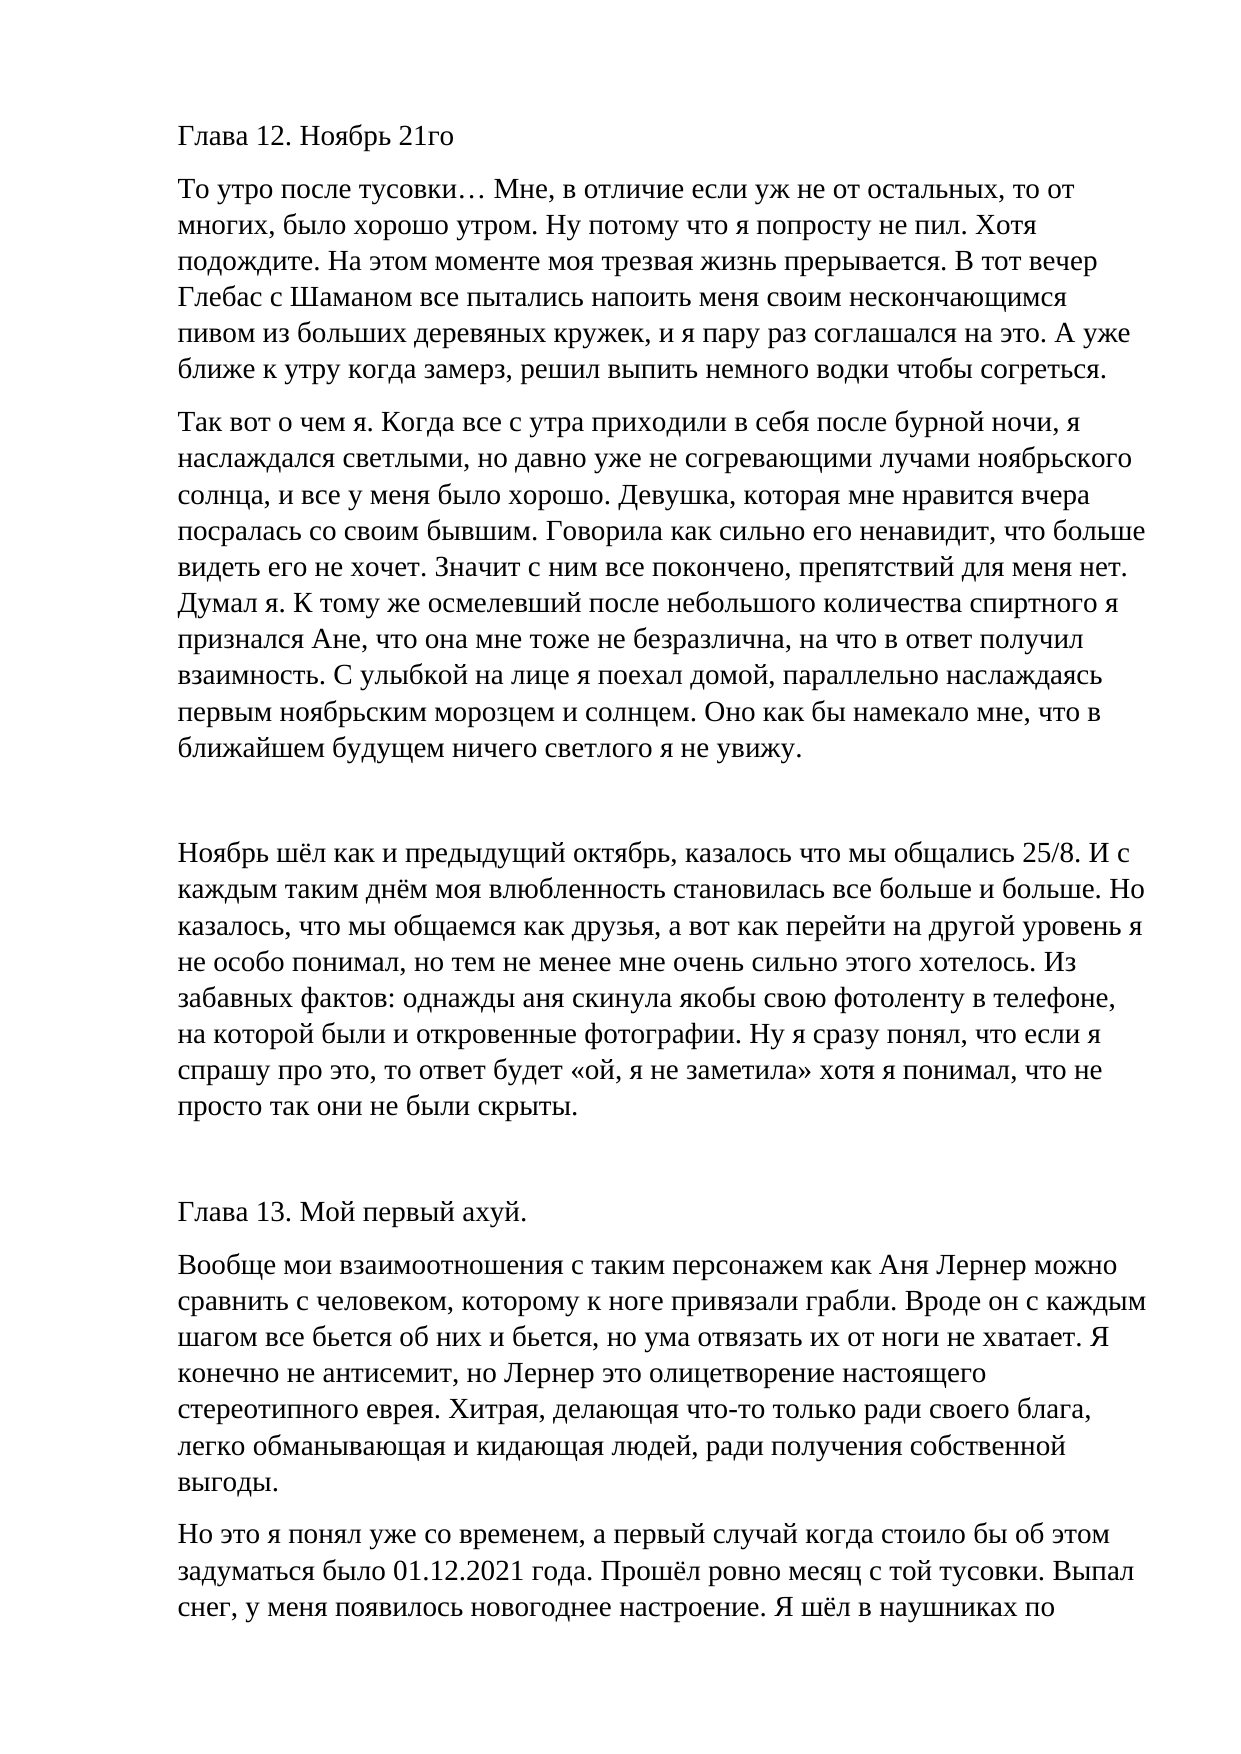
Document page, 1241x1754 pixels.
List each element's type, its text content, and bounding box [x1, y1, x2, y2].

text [177, 1517, 1152, 1622]
text Ноябрь шёл как и предыдущий октябрь, казалось что мы общались 25/8. И с каждым таким днём моя влюбленность становилась все больше и больше. Но казалось, что мы общаемся как друзья, а вот как перейти на другой уровень я не особо понимал, но тем не менее мне очень сильно этого хотелось. Из забавных фактов: однажды аня скинула якобы свою фотоленту в телефоне, на которой были и откровенные фотографии. Ну я сразу понял, что если я спрашу про это, то ответ будет «ой, я не заметила» хотя я понимал, что не просто так они не были скрыты. [177, 835, 1152, 1122]
text Вообще мои взаимоотношения с таким персонажем как Аня Лернер можно сравнить с человеком, которому к ноге привязали грабли. Вроде он с каждым шагом все бьется об них и бьется, но ума отвязать их от ноги не хватает. Я конечно не антисемит, но Лернер это олицетворение настоящего стереотипного еврея. Хитрая, делающая что-то только ради своего блага, легко обманывающая и кидающая людей, ради получения собственной выгоды. [177, 1247, 1152, 1497]
text Глава 12. Ноябрь 21го [177, 118, 1152, 152]
text Так вот о чем я. Когда все с утра приходили в себя после бурной ночи, я наслаждался светлыми, но давно уже не согревающими лучами ноябрьского солнца, и все у меня было хорошо. Девушка, которая мне нравится вчера посралась со своим бывшим. Говорила как сильно его ненавидит, что больше видеть его не хочет. Значит с ним все покончено, препятствий для меня нет. Думал я. К тому же осмелевший после небольшого количества спиртного я признался Ане, что она мне тоже не безразлична, на что в ответ получил взаимность. С улыбкой на лице я поехал домой, параллельно наслаждаясь первым ноябрьским морозцем и солнцем. Оно как бы намекало мне, что в ближайшем будущем ничего светлого я не увижу. [177, 404, 1152, 763]
text То утро после тусовки… Мне, в отличие если уж не от остальных, то от многих, было хорошо утром. Ну потому что я попросту не пил. Хотя подождите. На этом моменте моя трезвая жизнь прерывается. В тот вечер Глебас с Шаманом все пытались напоить меня своим нескончающимся пивом из больших деревяных кружек, и я пару раз соглашался на это. А уже ближе к утру когда замерз, решил выпить немного водки чтобы согреться. [177, 171, 1152, 385]
text Глава 13. Мой первый ахуй. [177, 1194, 1152, 1228]
